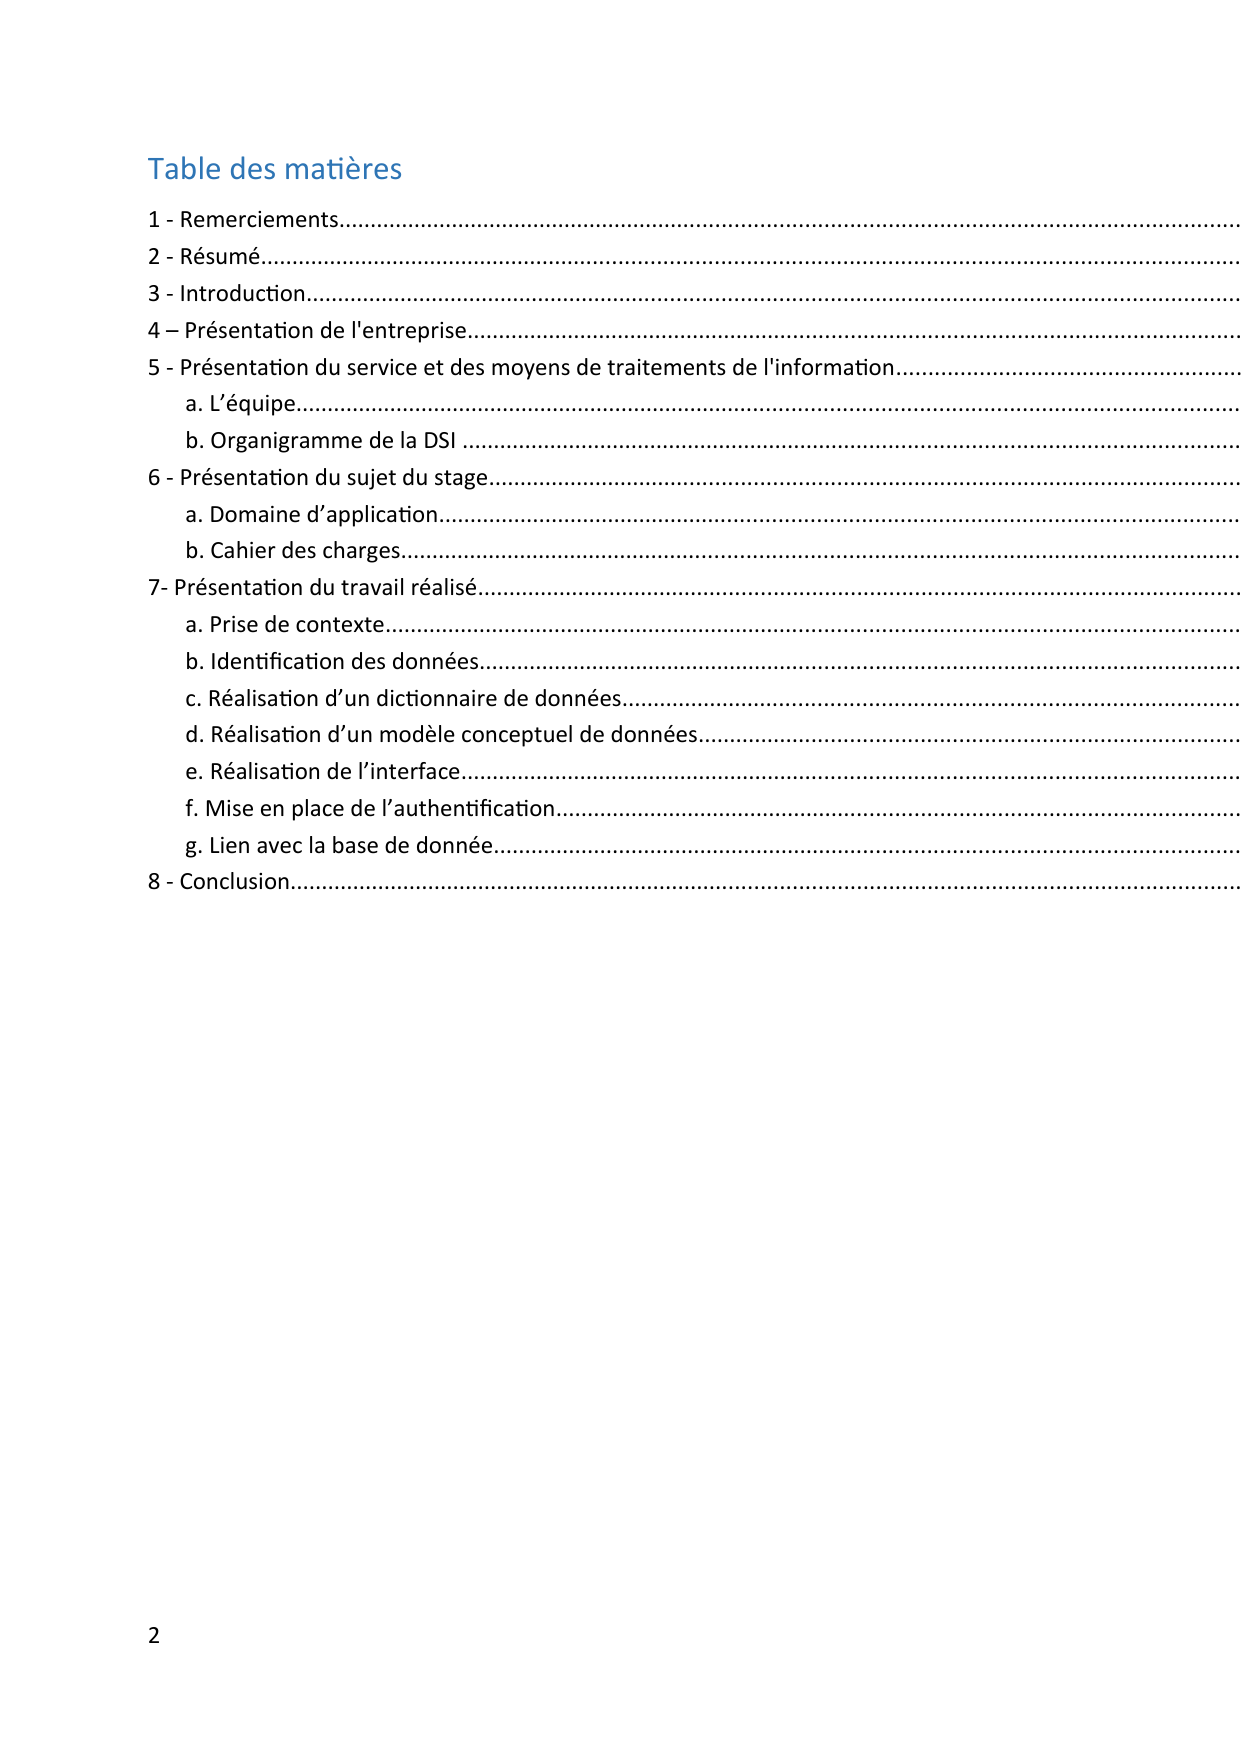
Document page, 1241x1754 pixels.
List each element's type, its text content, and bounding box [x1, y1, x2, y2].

text Table des matières [148, 148, 1093, 188]
